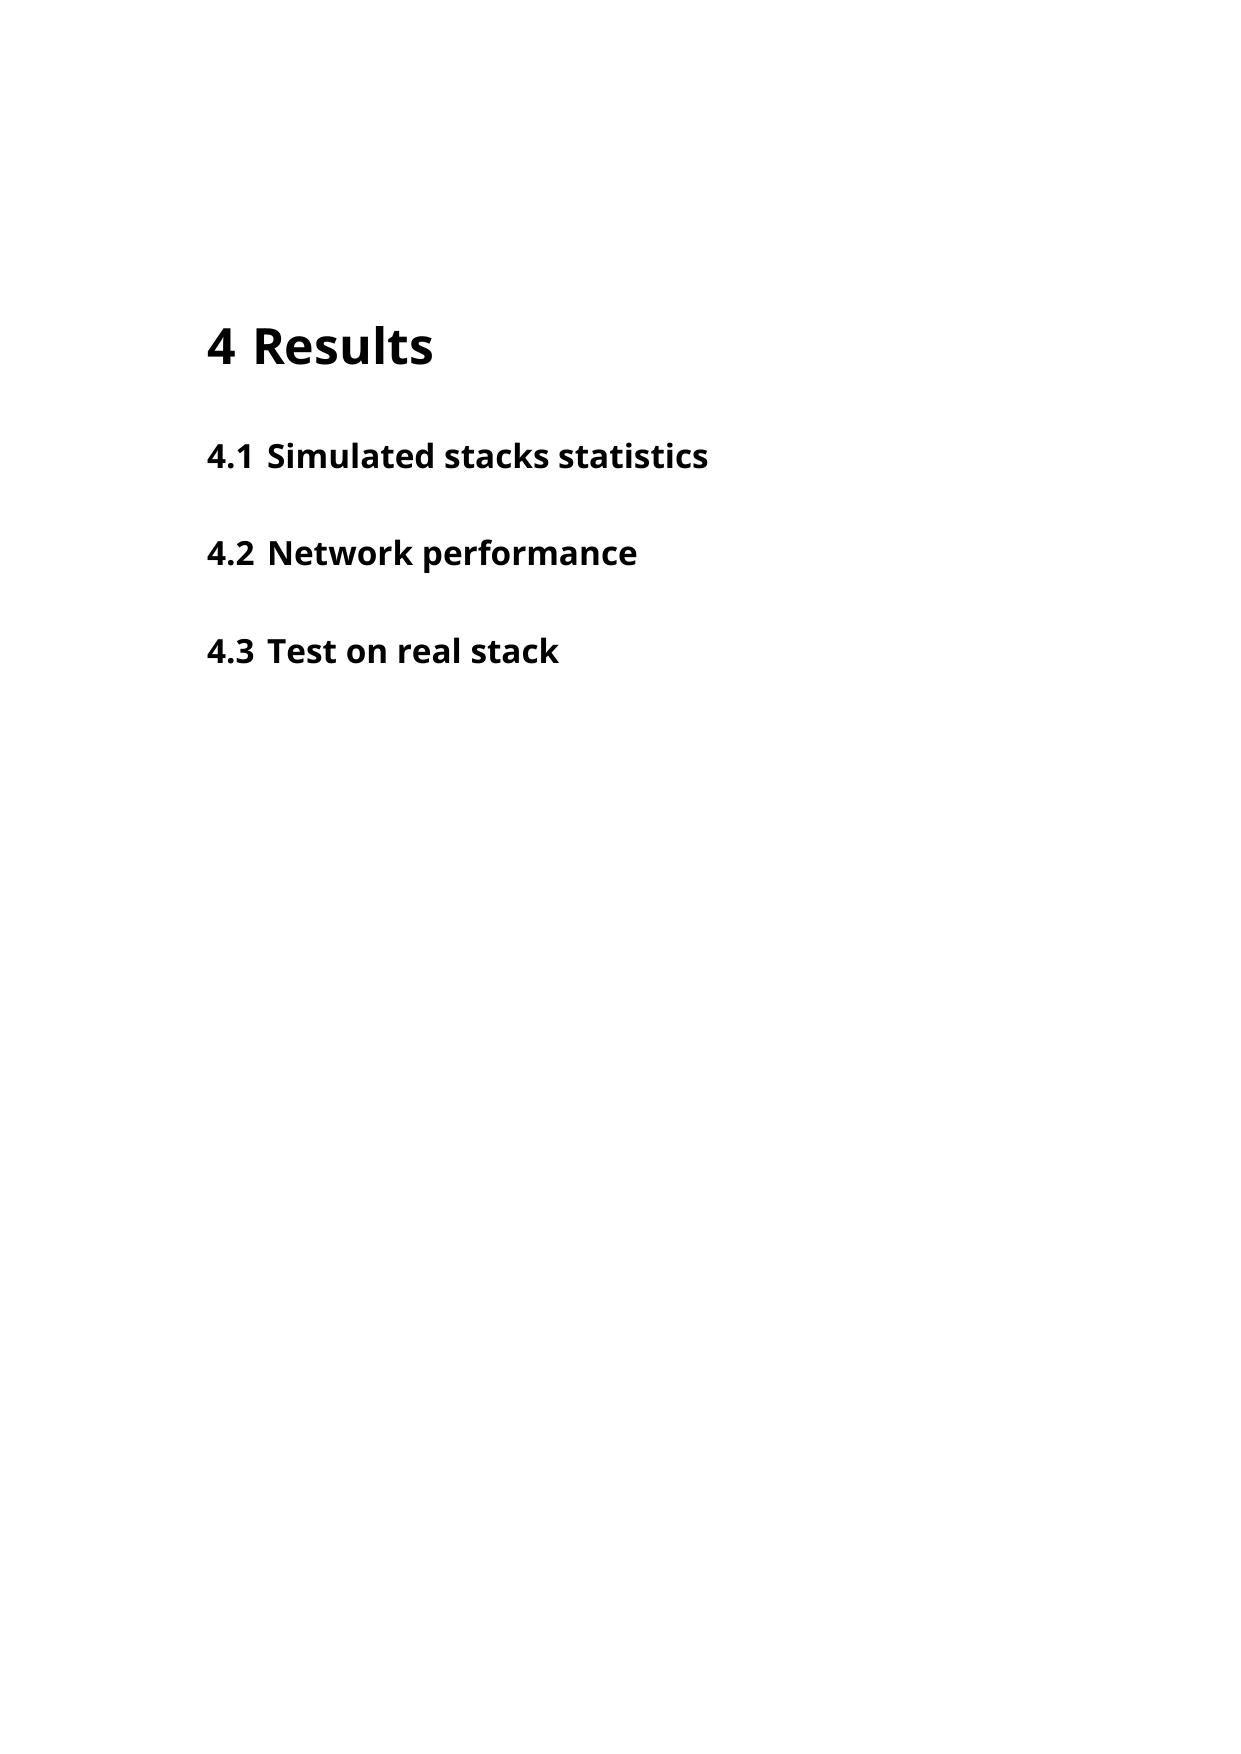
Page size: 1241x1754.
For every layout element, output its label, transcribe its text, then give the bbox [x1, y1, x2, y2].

subtitle Results [207, 311, 1033, 379]
subtitle Network performance [207, 530, 1033, 576]
subtitle Test on real stack [207, 628, 1033, 673]
subtitle Simulated stacks statistics [207, 433, 1033, 478]
